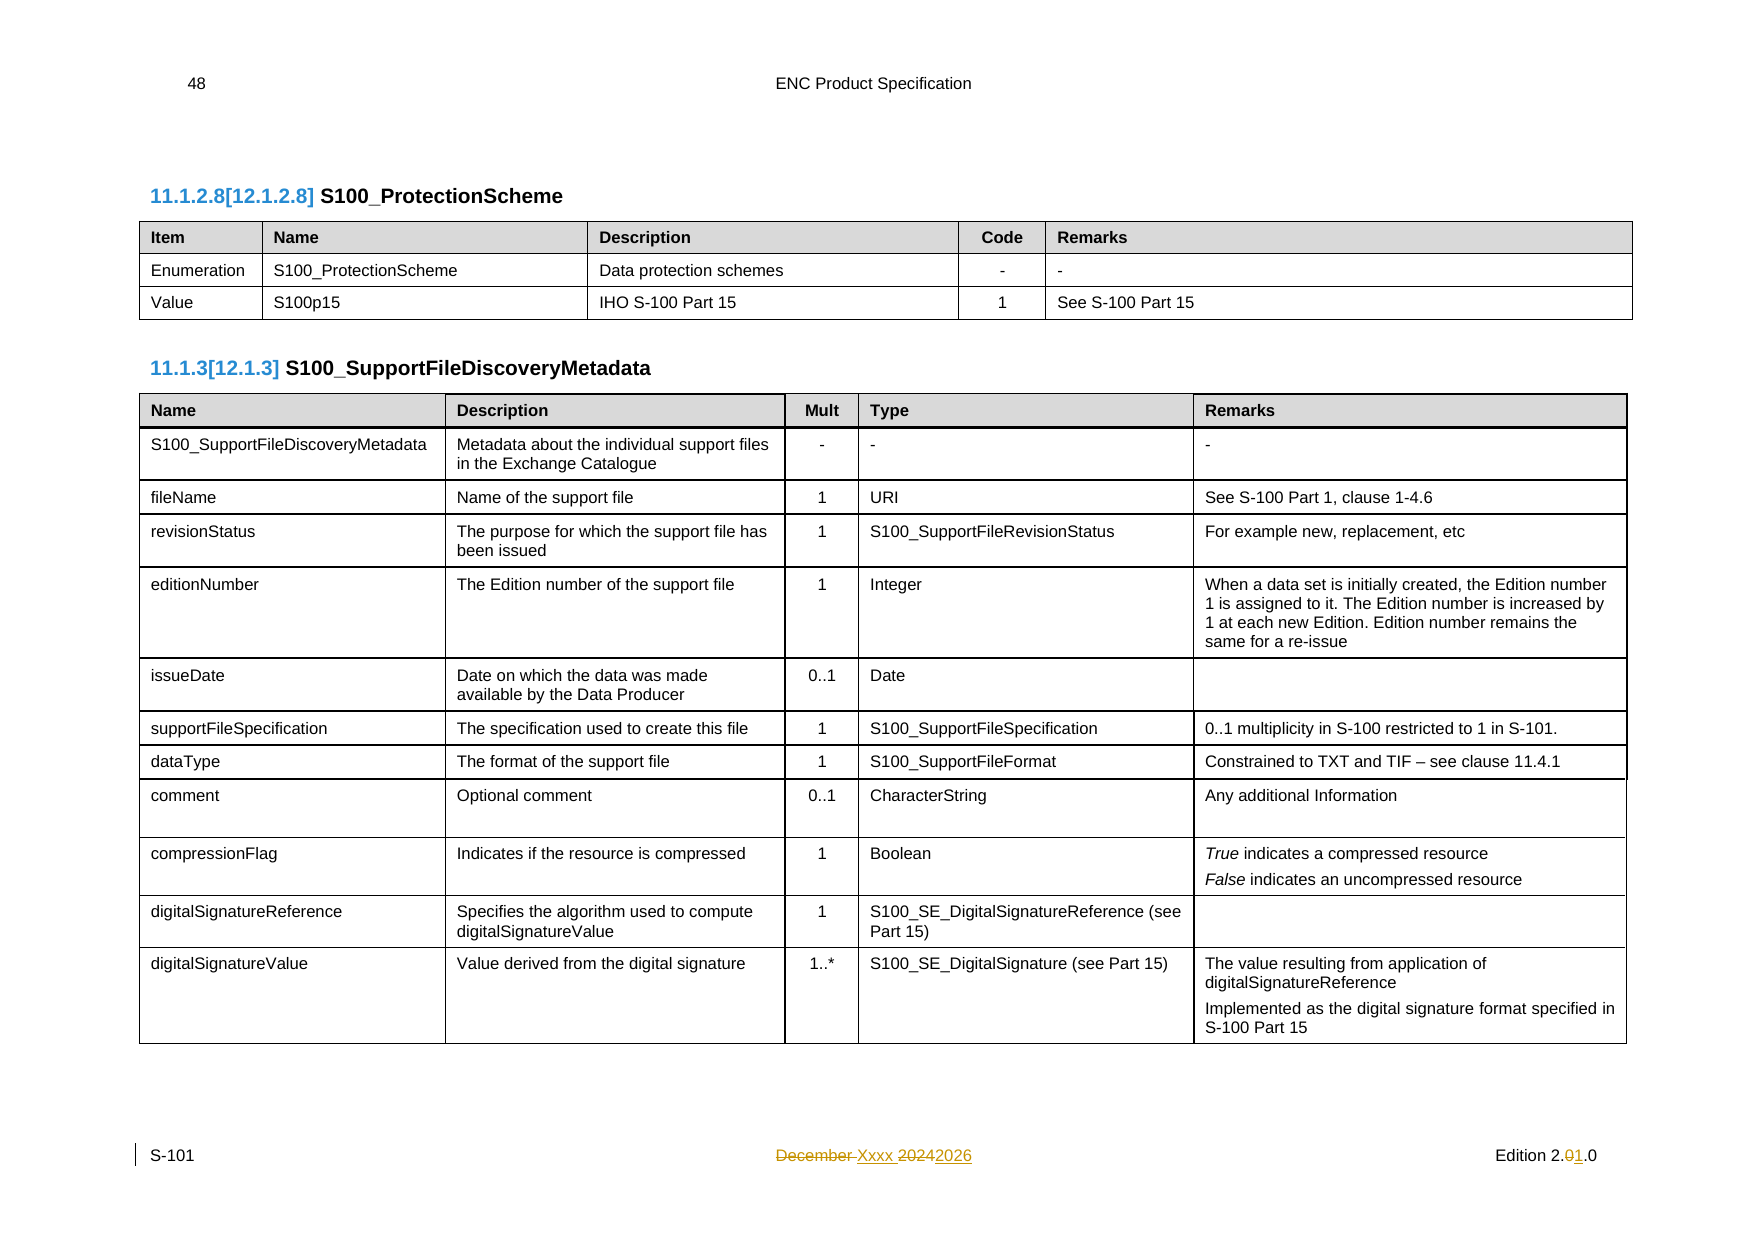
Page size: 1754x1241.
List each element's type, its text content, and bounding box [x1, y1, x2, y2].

table_cell - [859, 429, 1193, 479]
table_cell [1195, 895, 1626, 947]
table_cell S100_ProtectionScheme [263, 254, 587, 286]
table_cell Value derived from the digital signature [446, 948, 784, 1043]
table_cell For example new, replacement, etc [1194, 515, 1626, 566]
table_header Code [959, 222, 1045, 253]
table_cell 0..1 [786, 780, 858, 837]
table_cell See S-100 Part 1, clause 1-4.6 [1194, 481, 1626, 513]
table_header Description [446, 395, 784, 426]
table_cell 1 [959, 287, 1045, 319]
table_cell digitalSignatureValue [140, 948, 445, 1043]
table_cell editionNumber [140, 568, 445, 657]
table_cell 1 [786, 481, 858, 513]
table_cell - [1046, 254, 1632, 286]
table_cell fileName [140, 481, 445, 513]
table_cell 1 [786, 838, 858, 895]
table_cell S100_SE_DigitalSignature (see Part 15) [859, 948, 1193, 1043]
table_cell 1..* [786, 948, 858, 1043]
table_cell S100_SupportFileRevisionStatus [859, 515, 1193, 566]
table_cell S100_SupportFileSpecification [859, 712, 1193, 744]
table_header Item [140, 222, 262, 253]
table_cell S100_SupportFileFormat [859, 746, 1193, 778]
table_cell True indicates a compressed resource False indicates an uncompressed resource [1195, 837, 1626, 895]
table_cell Name of the support file [446, 481, 784, 513]
table_cell Metadata about the individual support files in the Exchange Catalogue [446, 429, 784, 479]
table_header Type [859, 394, 1193, 426]
table_header Remarks [1046, 222, 1632, 253]
table_cell Date on which the data was made available by the Data Producer [446, 659, 784, 710]
subtitle S100_SupportFileDiscoveryMetadata [150, 356, 1604, 380]
table_cell Enumeration [140, 254, 262, 286]
table_header Name [263, 222, 587, 253]
table_cell revisionStatus [140, 515, 445, 566]
table_cell The value resulting from application of digitalSignatureReference Implemented as the digital signature format specified in S-100 Part 15 [1195, 947, 1626, 1043]
table_cell 1 [786, 746, 858, 778]
table_cell issueDate [140, 659, 445, 710]
table_cell Integer [859, 568, 1193, 657]
table_cell The purpose for which the support file has been issued [446, 515, 784, 566]
table_header Description [588, 222, 958, 253]
table_cell Indicates if the resource is compressed [446, 838, 784, 895]
table_cell Constrained to TXT and TIF – see clause 11.4.1 [1195, 746, 1626, 778]
table_header Mult [786, 394, 858, 426]
table_cell [1194, 659, 1626, 710]
table_cell Specifies the algorithm used to compute digitalSignatureValue [446, 896, 784, 947]
table_cell Optional comment [446, 780, 784, 837]
table_cell 1 [786, 568, 858, 657]
table_cell - [786, 429, 858, 479]
table_cell compressionFlag [140, 838, 445, 895]
table_cell Any additional Information [1195, 778, 1626, 837]
table_cell The specification used to create this file [446, 712, 784, 744]
table_cell supportFileSpecification [140, 712, 445, 744]
table_cell S100_SupportFileDiscoveryMetadata [140, 429, 445, 479]
table_cell digitalSignatureReference [140, 896, 445, 947]
table_cell 0..1 multiplicity in S-100 restricted to 1 in S-101. [1195, 712, 1626, 744]
table_cell 0..1 [786, 659, 858, 710]
table_cell IHO S-100 Part 15 [588, 287, 958, 319]
table_cell - [1194, 429, 1626, 479]
table_cell - [959, 254, 1045, 286]
table_cell CharacterString [859, 780, 1193, 837]
table_cell Value [140, 287, 262, 319]
table_header Remarks [1194, 395, 1626, 426]
table_cell Date [859, 659, 1193, 710]
subtitle S100_ProtectionScheme [150, 184, 1604, 208]
table_cell Data protection schemes [588, 254, 958, 286]
table_cell See S-100 Part 15 [1046, 287, 1632, 319]
table_cell 1 [786, 515, 858, 566]
table_cell dataType [140, 746, 445, 778]
table_cell URI [859, 481, 1193, 513]
table_cell When a data set is initially created, the Edition number 1 is assigned to it. The Edition number is increased by 1 at each new Edition. Edition number remains the same for a re-issue [1194, 568, 1626, 657]
table_cell 1 [786, 896, 858, 947]
table_cell The Edition number of the support file [446, 568, 784, 657]
table_cell comment [140, 780, 445, 837]
table_header Name [140, 394, 445, 426]
table_cell 1 [786, 712, 858, 744]
table_cell S100_SE_DigitalSignatureReference (see Part 15) [859, 896, 1193, 947]
table_cell Boolean [859, 838, 1193, 895]
table_cell S100p15 [263, 287, 587, 319]
table_cell The format of the support file [446, 746, 784, 778]
